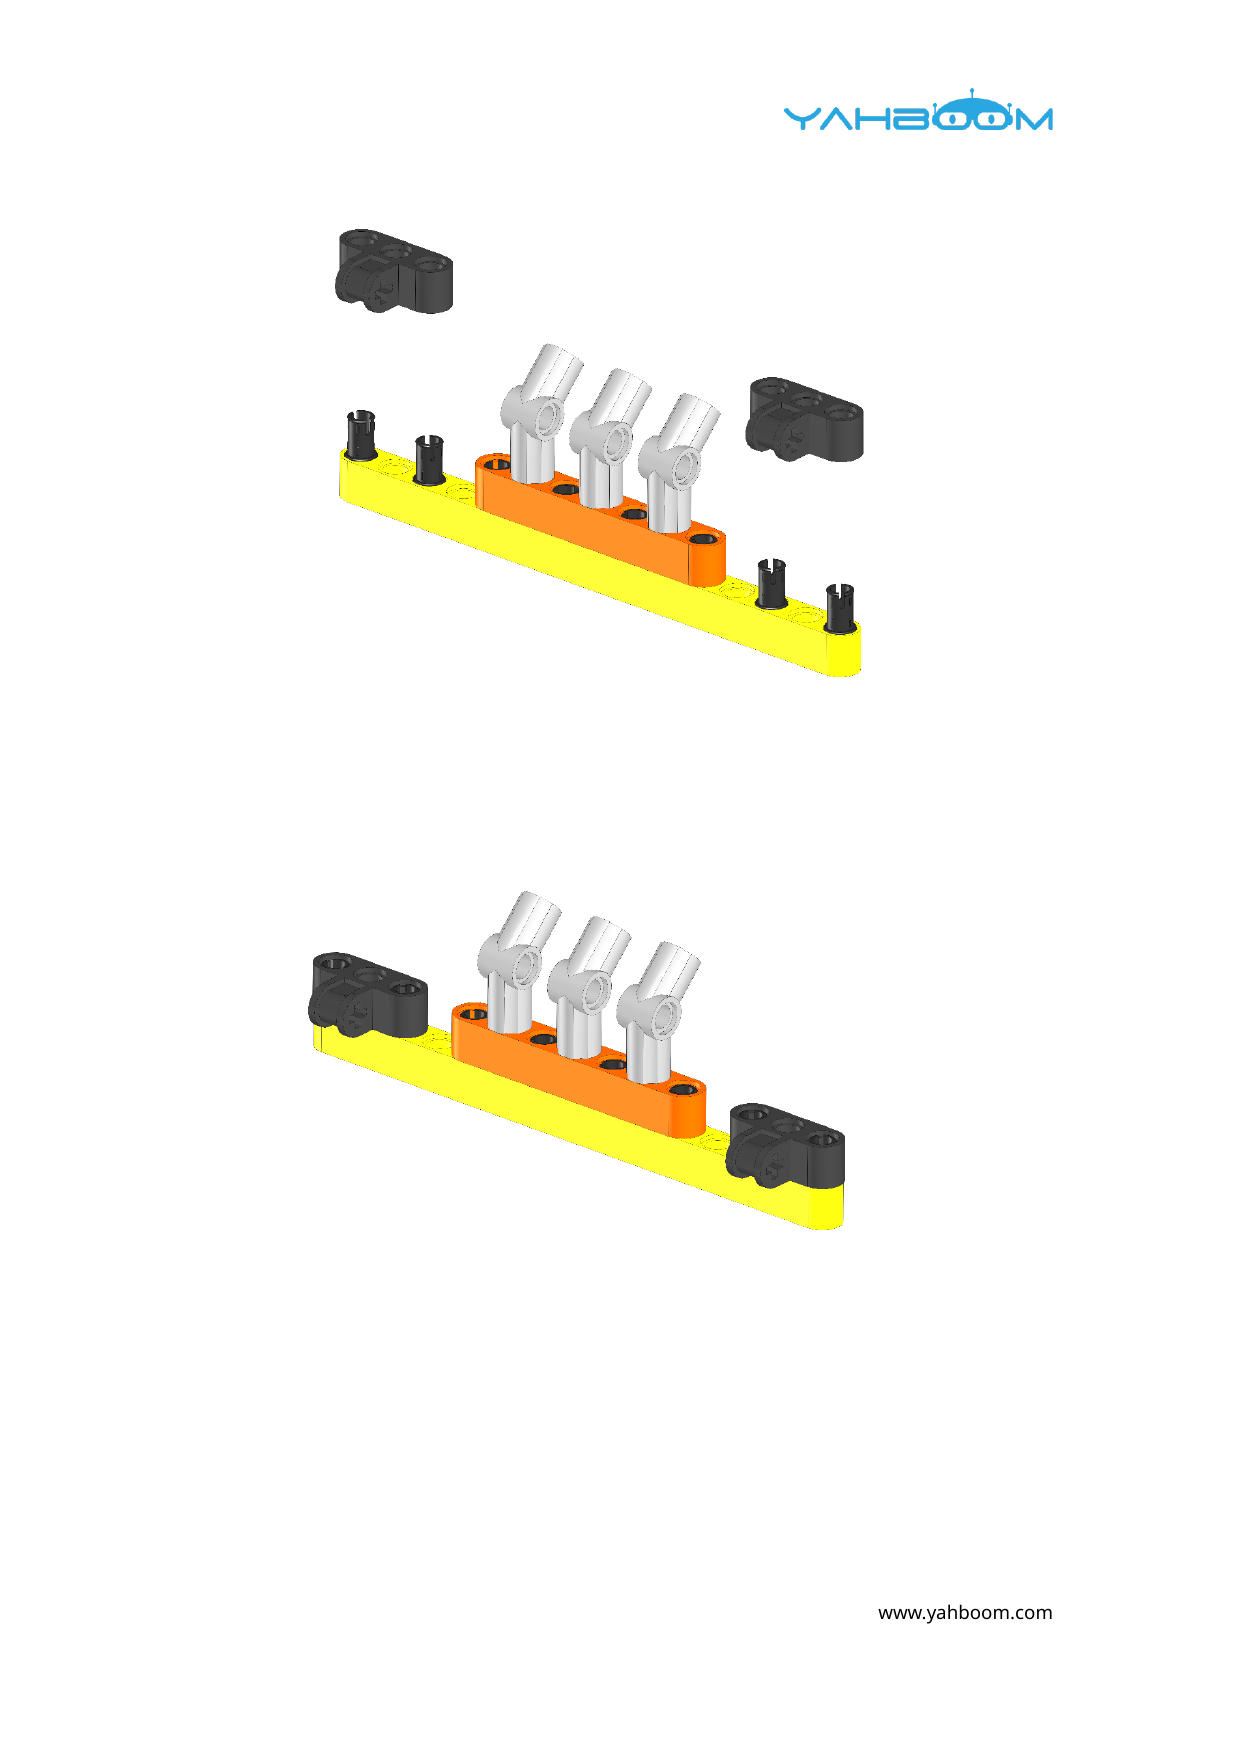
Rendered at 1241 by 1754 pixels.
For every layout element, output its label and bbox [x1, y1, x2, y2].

picture [784, 88, 1053, 130]
picture [187, 744, 1053, 1305]
picture [187, 159, 1053, 720]
